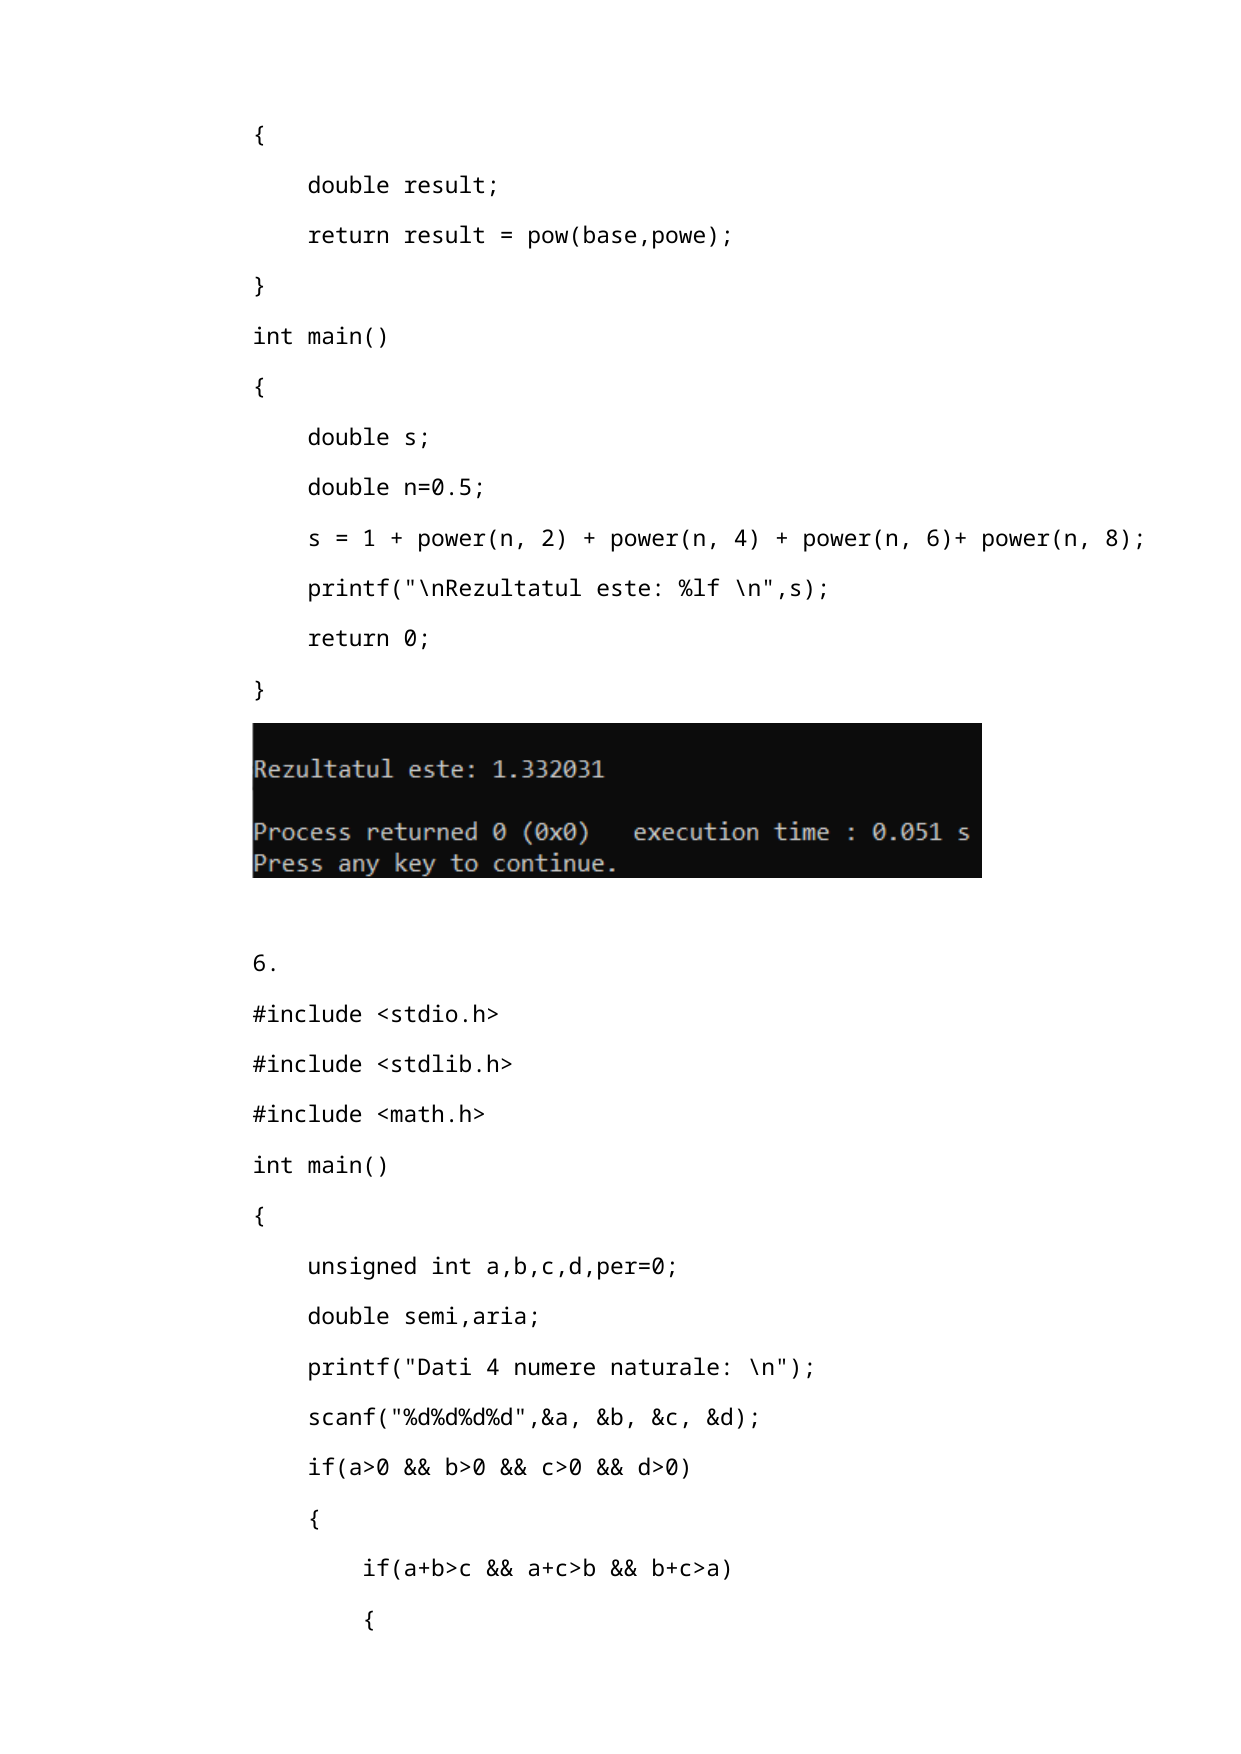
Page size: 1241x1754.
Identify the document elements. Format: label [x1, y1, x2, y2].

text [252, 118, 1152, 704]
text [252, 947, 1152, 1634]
picture [252, 723, 982, 878]
